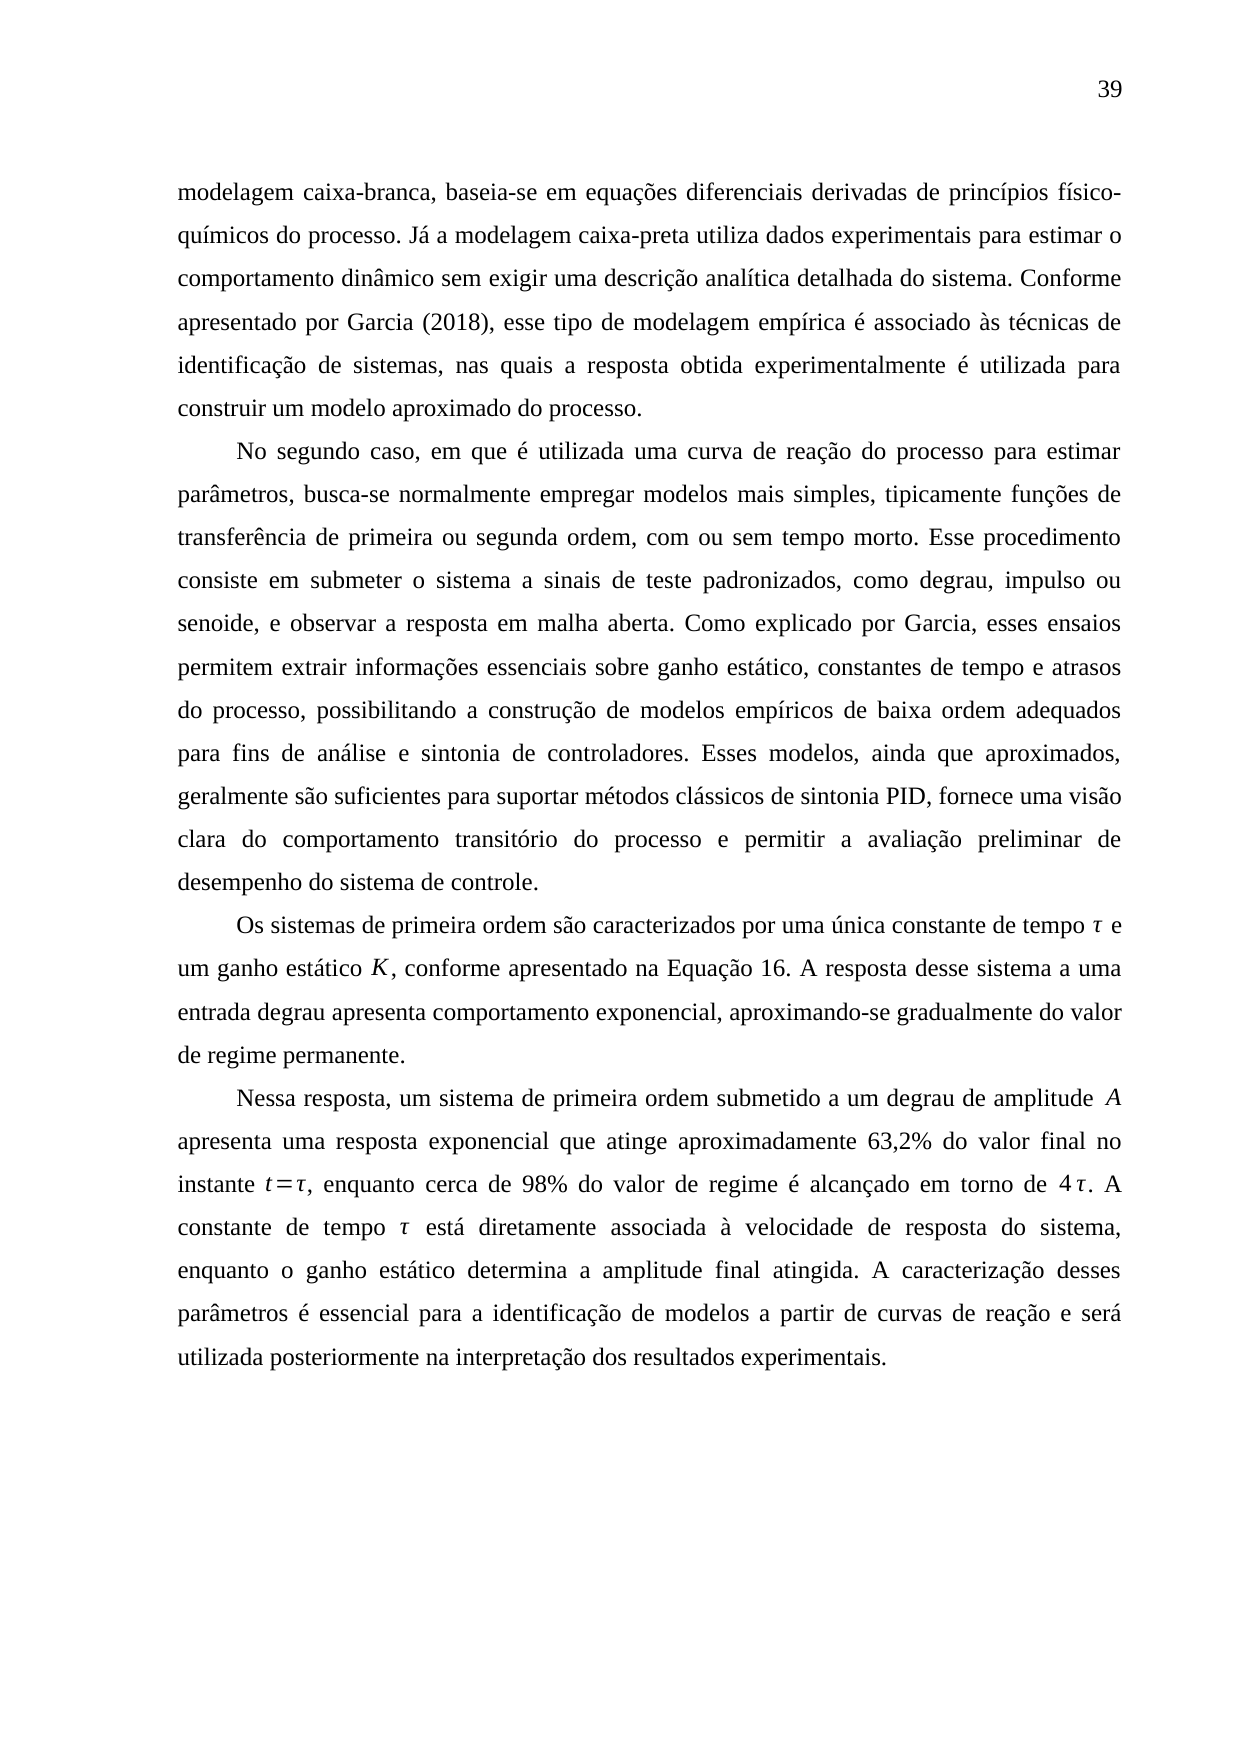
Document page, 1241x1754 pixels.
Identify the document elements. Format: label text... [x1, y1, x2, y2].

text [177, 177, 1122, 422]
text No segundo caso, em que é utilizada uma curva de reação do processo para estimar parâmetros, busca-se normalmente empregar modelos mais simples, tipicamente funções de transferência de primeira ou segunda ordem, com ou sem tempo morto. Esse procedimento consiste em submeter o sistema a sinais de teste padronizados, como degrau, impulso ou senoide, e observar a resposta em malha aberta. Como explicado por Garcia, esses ensaios permitem extrair informações essenciais sobre ganho estático, constantes de tempo e atrasos do processo, possibilitando a construção de modelos empíricos de baixa ordem adequados para fins de análise e sintonia de controladores. Esses modelos, ainda que aproximados, geralmente são suficientes para suportar métodos clássicos de sintonia PID, fornece uma visão clara do comportamento transitório do processo e permitir a avaliação preliminar de desempenho do sistema de controle. [177, 436, 1122, 896]
text Os sistemas de primeira ordem são caracterizados por uma única constante de tempo e um ganho estático , conforme apresentado na Equação 16. A resposta desse sistema a uma entrada degrau apresenta comportamento exponencial, aproximando-se gradualmente do valor de regime permanente. [177, 910, 1122, 1068]
text Nessa resposta, um sistema de primeira ordem submetido a um degrau de amplitude apresenta uma resposta exponencial que atinge aproximadamente 63,2% do valor final no instante , enquanto cerca de 98% do valor de regime é alcançado em torno de . A constante de tempo está diretamente associada à velocidade de resposta do sistema, enquanto o ganho estático determina a amplitude final atingida. A caracterização desses parâmetros é essencial para a identificação de modelos a partir de curvas de reação e será utilizada posteriormente na interpretação dos resultados experimentais. [177, 1083, 1122, 1370]
